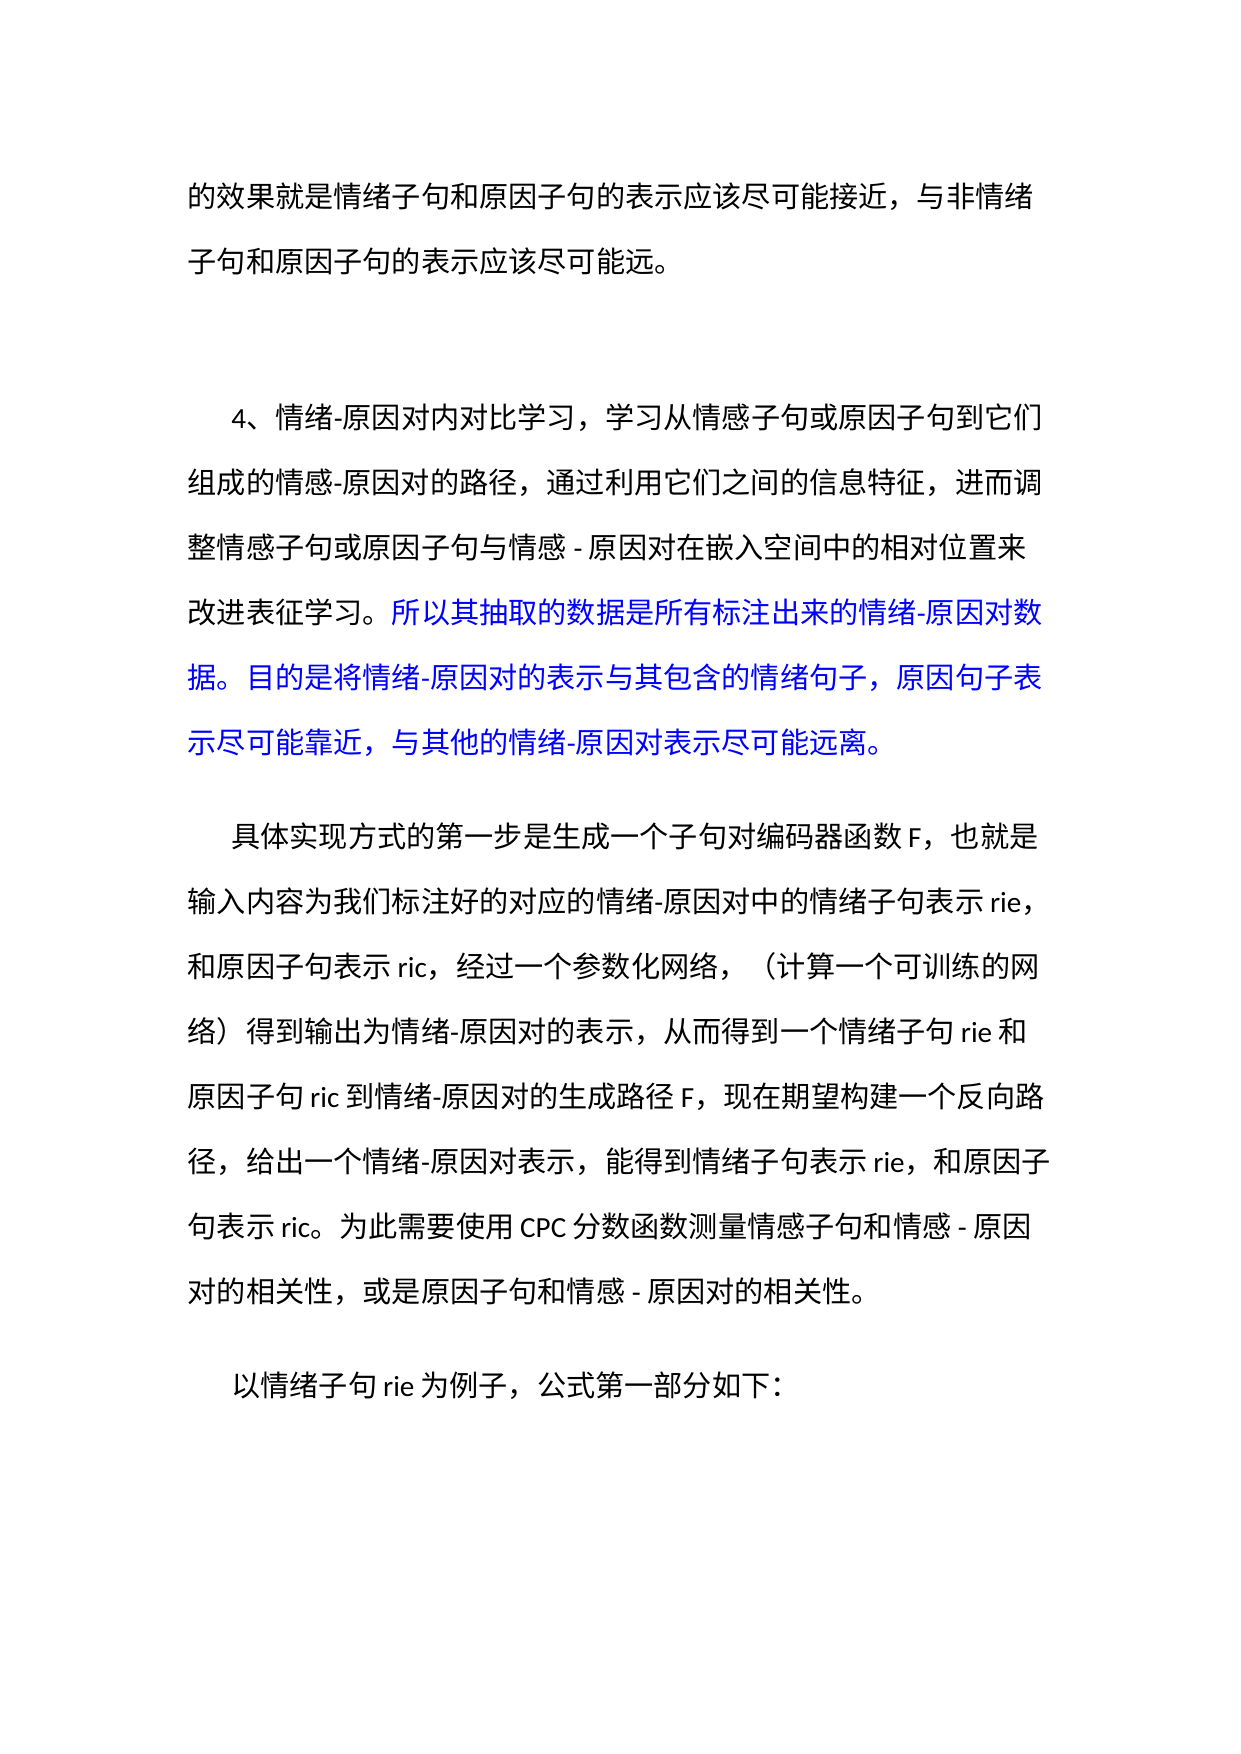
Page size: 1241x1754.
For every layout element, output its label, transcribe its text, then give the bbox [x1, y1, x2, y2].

list 具体实现方式的第一步是生成一个子句对编码器函数F，也就是输入内容为我们标注好的对应的情绪-原因对中的情绪子句表示rie，和原因子句表示ric，经过一个参数化网络，（计算一个可训练的网络）得到输出为情绪-原因对的表示，从而得到一个情绪子句rie和原因子句ric到情绪-原因对的生成路径F，现在期望构建一个反向路径，给出一个情绪-原因对表示，能得到情绪子句表示rie，和原因子句表示ric。为此需要使用CPC分数函数测量情感子句和情感 - 原因对的相关性，或是原因子句和情感 - 原因对的相关性。 [187, 802, 1053, 1322]
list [187, 162, 1053, 292]
list 以情绪子句rie为例子，公式第一部分如下： [187, 1351, 1053, 1416]
list 4、情绪-原因对内对比学习，学习从情感子句或原因子句到它们组成的情感-原因对的路径，通过利用它们之间的信息特征，进而调整情感子句或原因子句与情感 - 原因对在嵌入空间中的相对位置来改进表征学习。所以其抽取的数据是所有标注出来的情绪-原因对数据。目的是将情绪-原因对的表示与其包含的情绪句子，原因句子表示尽可能靠近，与其他的情绪-原因对表示尽可能远离。 [187, 383, 1053, 773]
